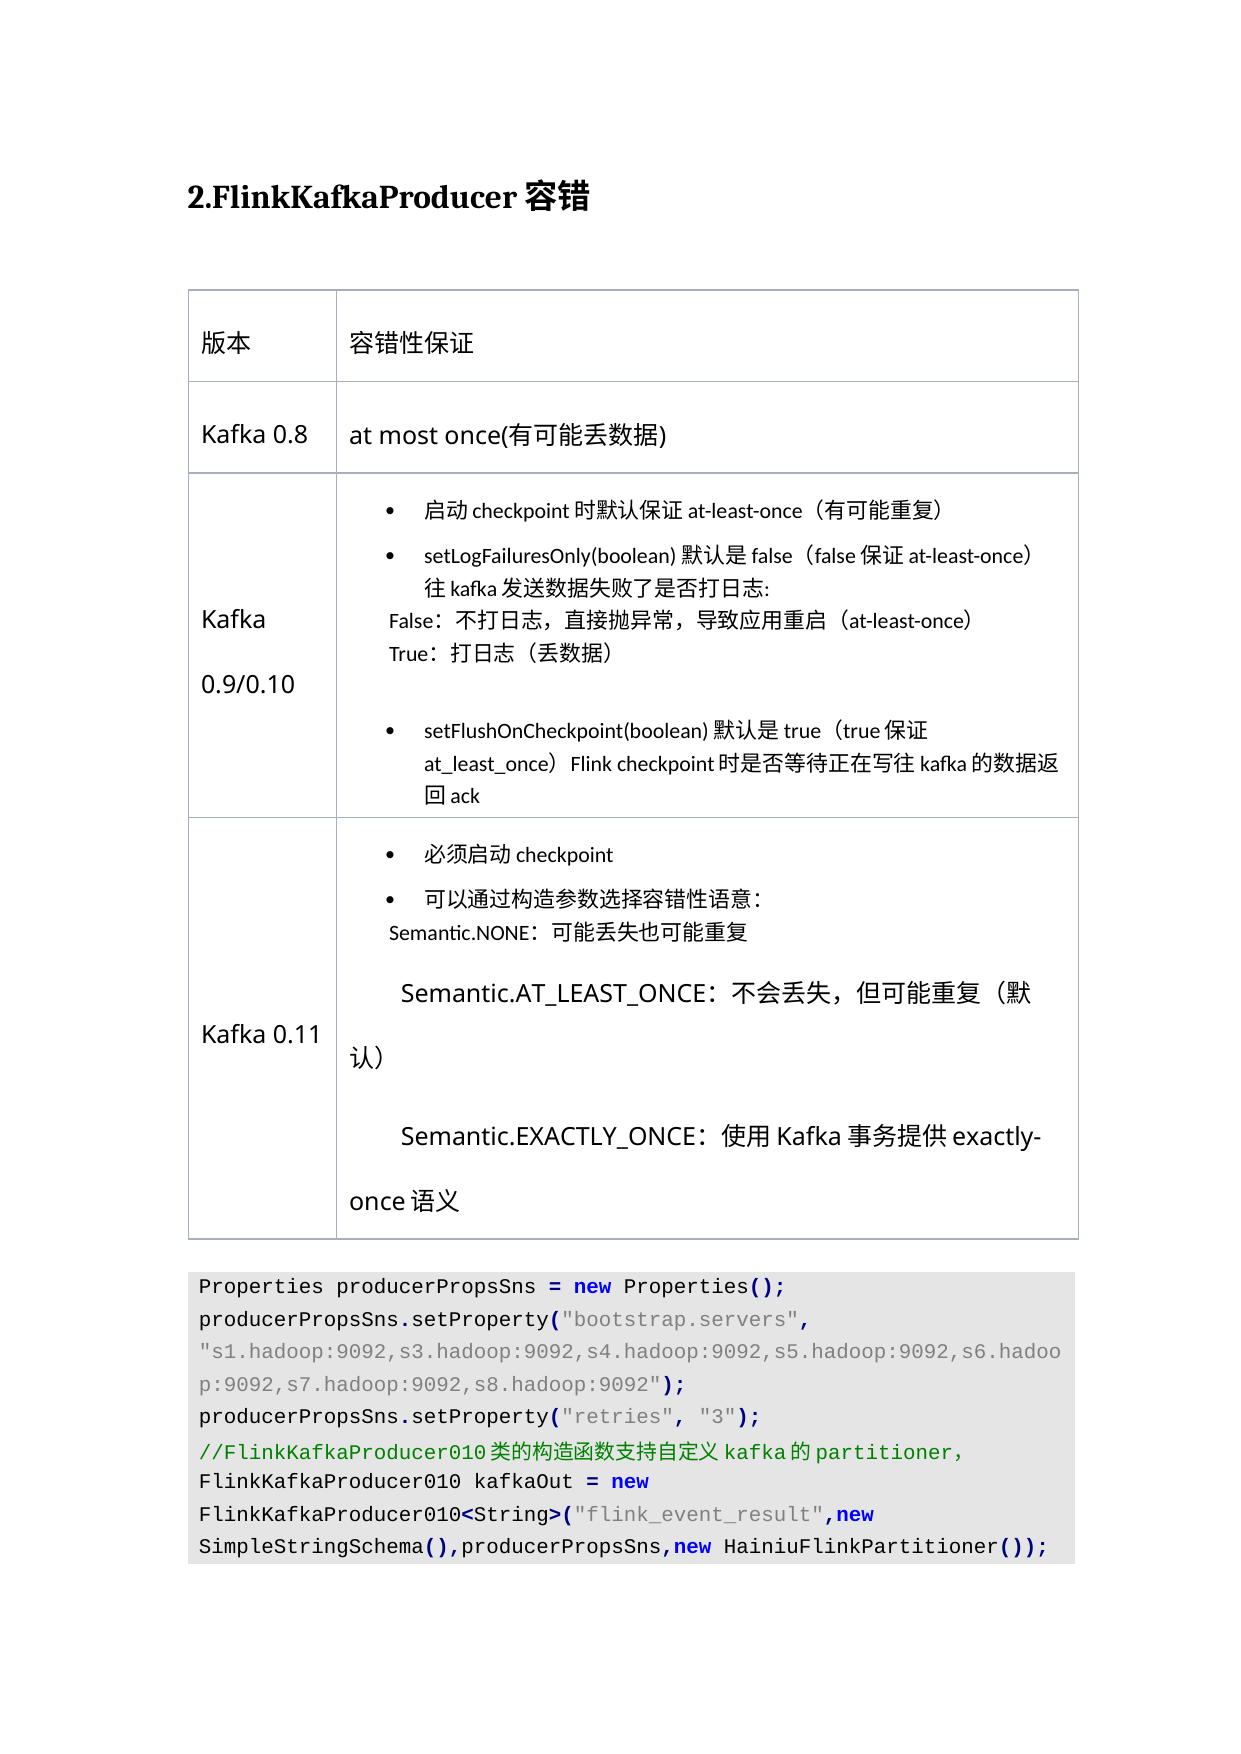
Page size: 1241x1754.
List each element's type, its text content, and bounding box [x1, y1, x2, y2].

table_cell at most once(有可能丢数据) [337, 382, 1078, 472]
table_cell 必须启动checkpoint 可以通过构造参数选择容错性语意： Semantic.NONE：可能丢失也可能重复 Semantic.AT_LEAST_ONCE：不会丢失，但可能重复（默认） Semantic.EXACTLY_ONCE：使用Kafka事务提供exactly-once语义 [337, 818, 1078, 1238]
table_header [188, 1272, 1075, 1564]
subtitle 2.FlinkKafkaProducer容错 [187, 162, 1053, 227]
table_header 版本 [189, 291, 336, 381]
table_cell Kafka 0.9/0.10 [189, 474, 336, 816]
table_header 容错性保证 [337, 291, 1078, 381]
table_cell Kafka 0.11 [189, 818, 336, 1238]
table_cell 启动checkpoint时默认保证at-least-once（有可能重复） setLogFailuresOnly(boolean) 默认是false（false保证at-least-once）往kafka发送数据失败了是否打日志: False：不打日志，直接抛异常，导致应用重启（at-least-once） True：打日志（丢数据） setFlushOnCheckpoint(boolean) 默认是true（true保证at_least_once）Flink checkpoint时是否等待正在写往kafka的数据返回ack [337, 474, 1078, 816]
table_cell Kafka 0.8 [189, 382, 336, 472]
